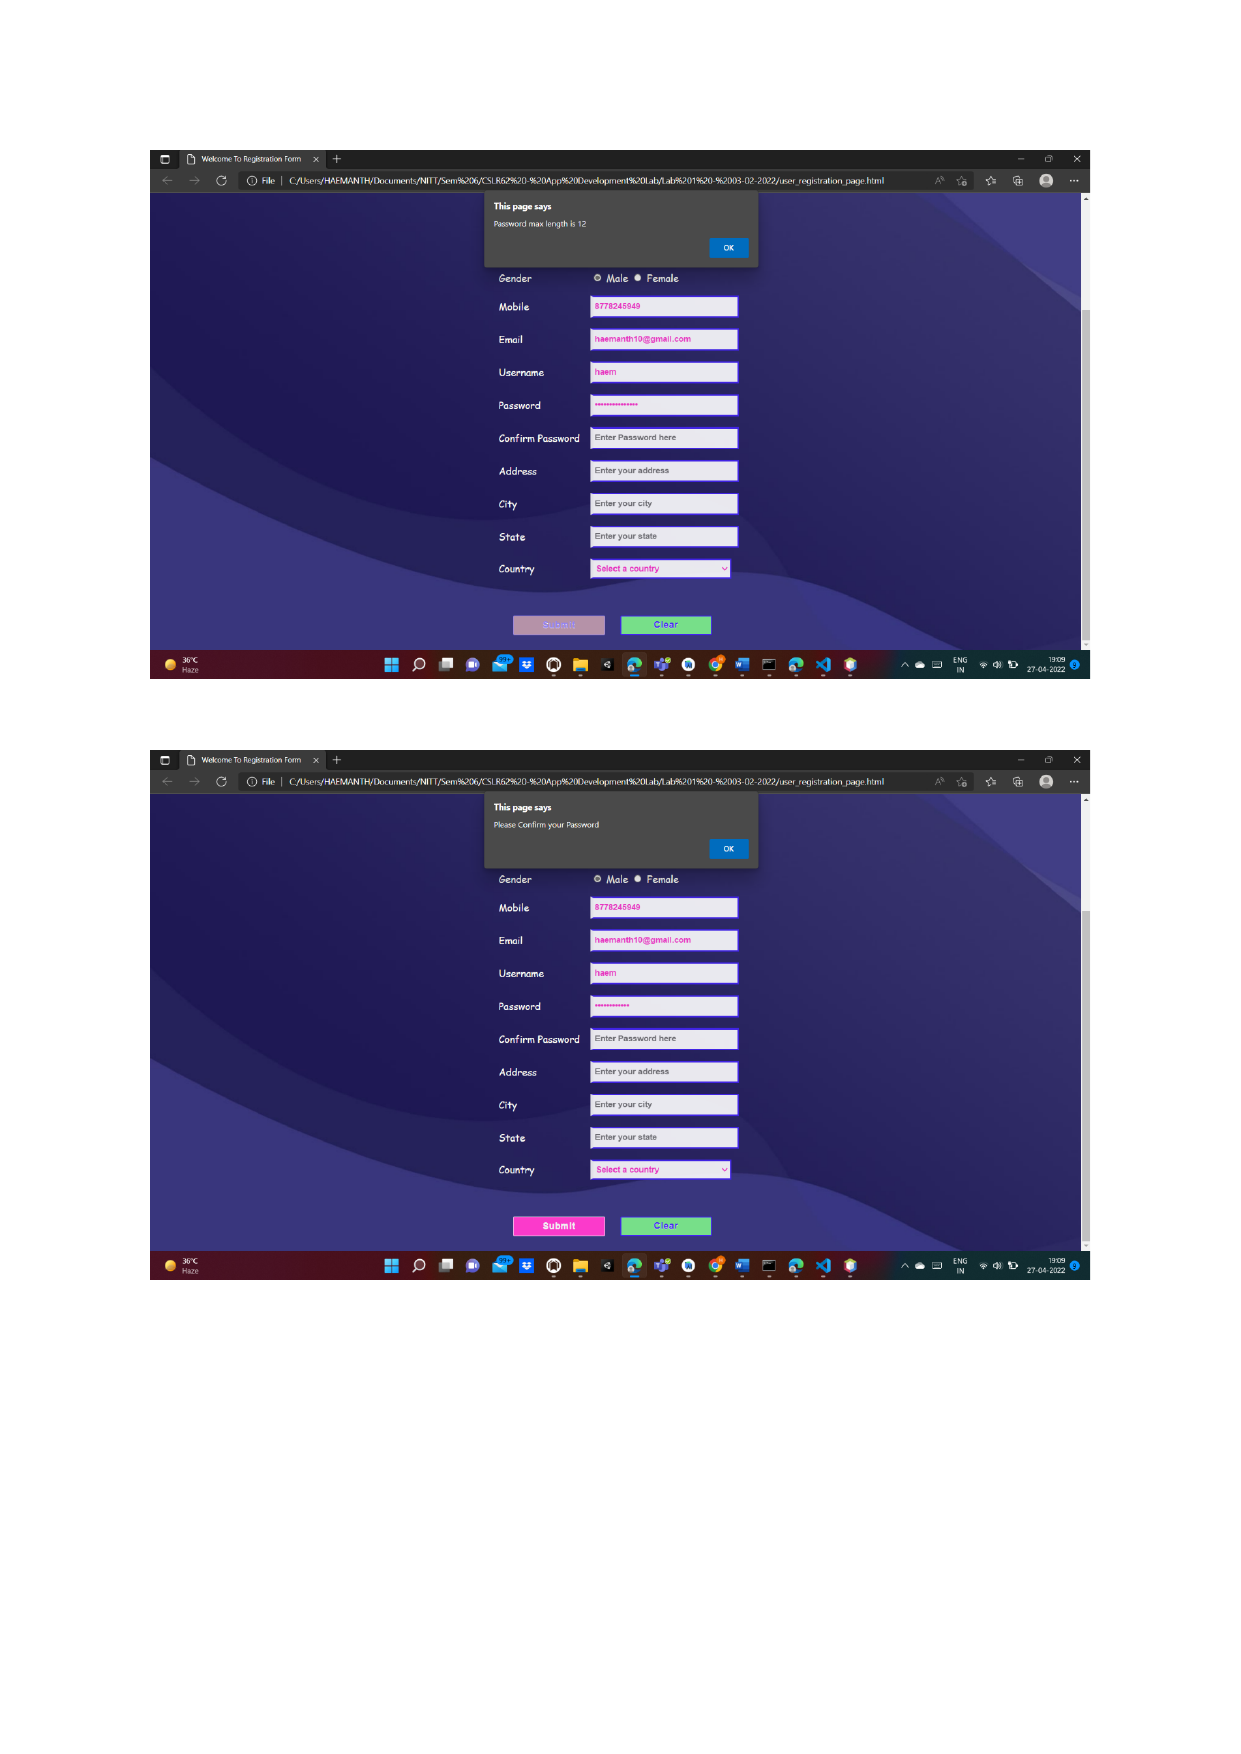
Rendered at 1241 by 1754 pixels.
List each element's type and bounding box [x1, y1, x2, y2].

picture [150, 750, 1091, 1280]
picture [150, 150, 1091, 679]
